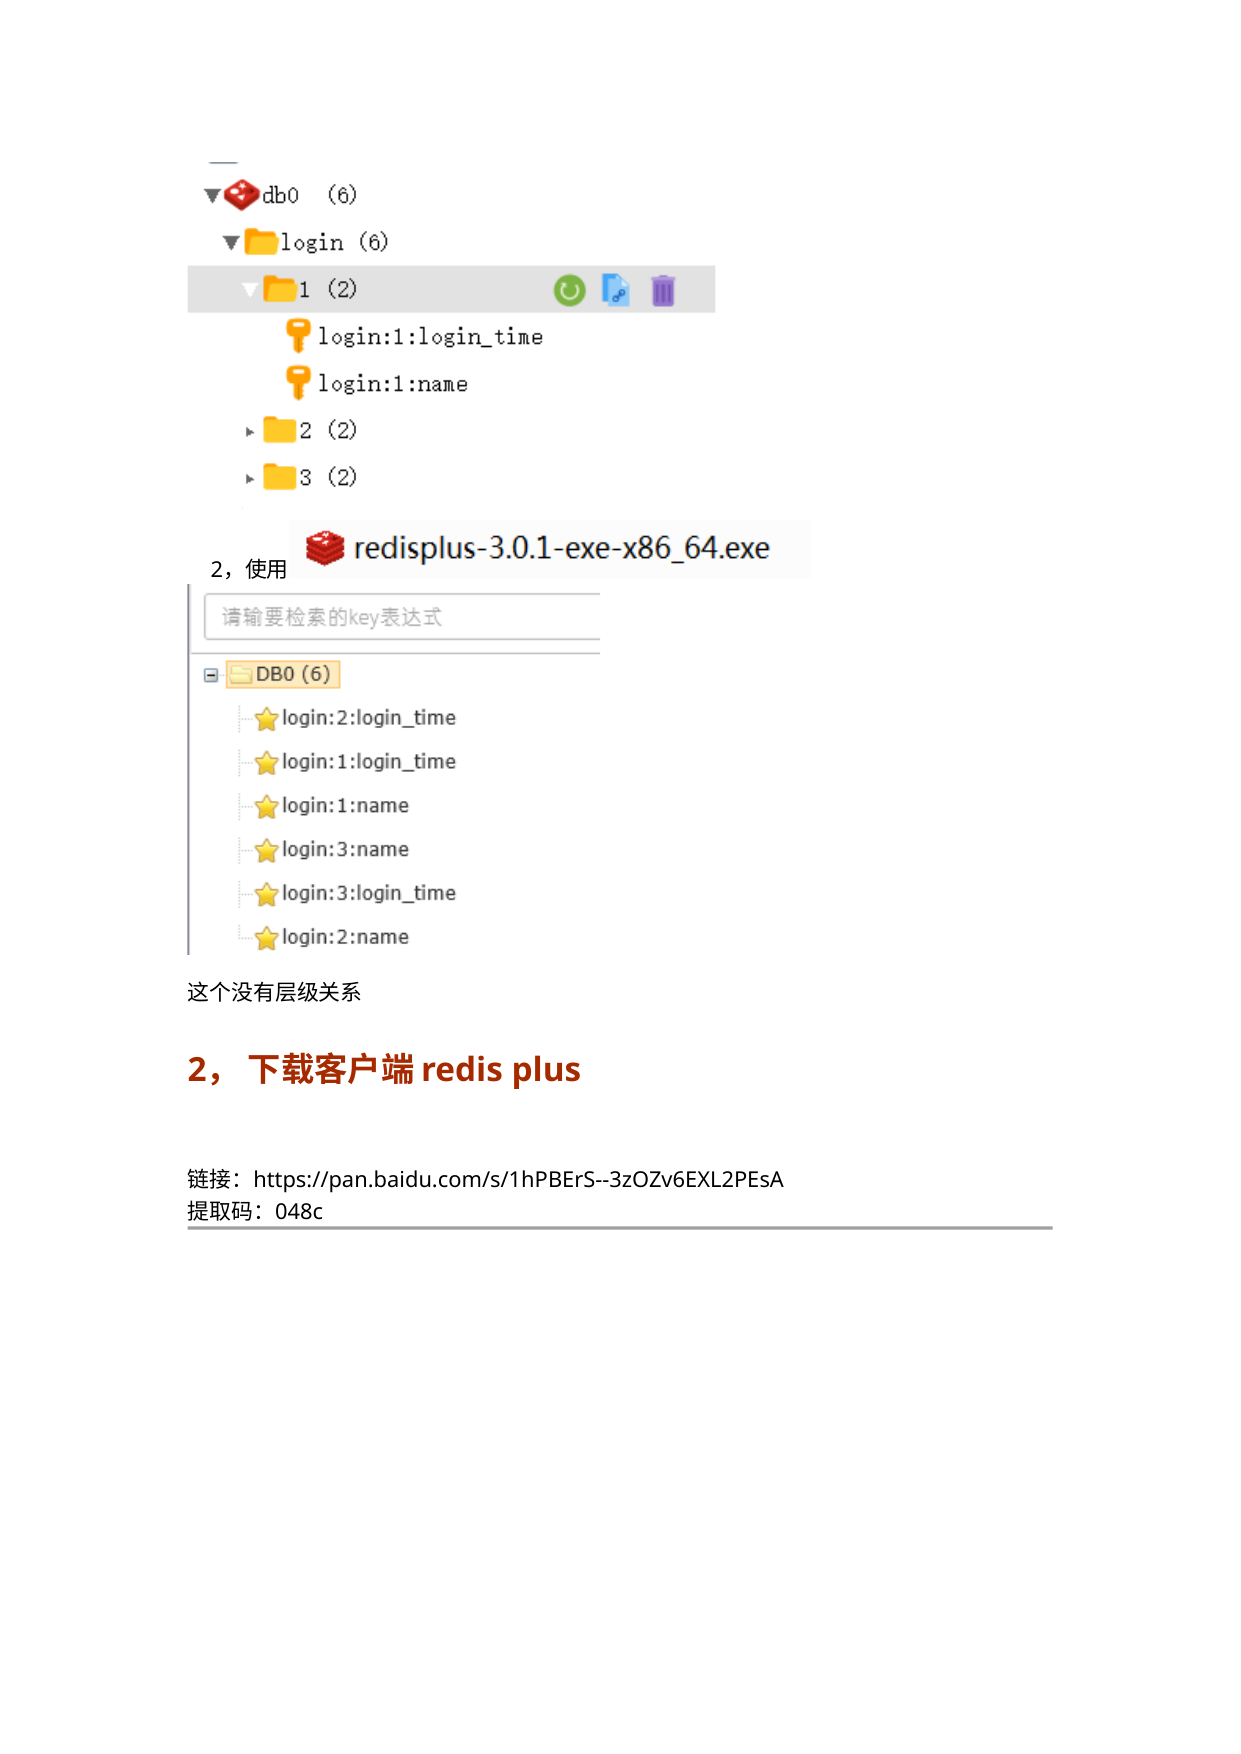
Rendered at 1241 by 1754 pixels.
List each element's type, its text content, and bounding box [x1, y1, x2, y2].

picture [187, 584, 600, 955]
picture [187, 162, 716, 509]
text 链接：https://pan.baidu.com/s/1hPBErS--3zOZv6EXL2PEsA [187, 1161, 1053, 1194]
subtitle 2， 下载客户端redis plus [187, 1034, 1053, 1099]
text 这个没有层级关系 [187, 974, 1053, 1007]
text 提取码：048c [187, 1194, 1053, 1226]
picture [288, 520, 811, 578]
